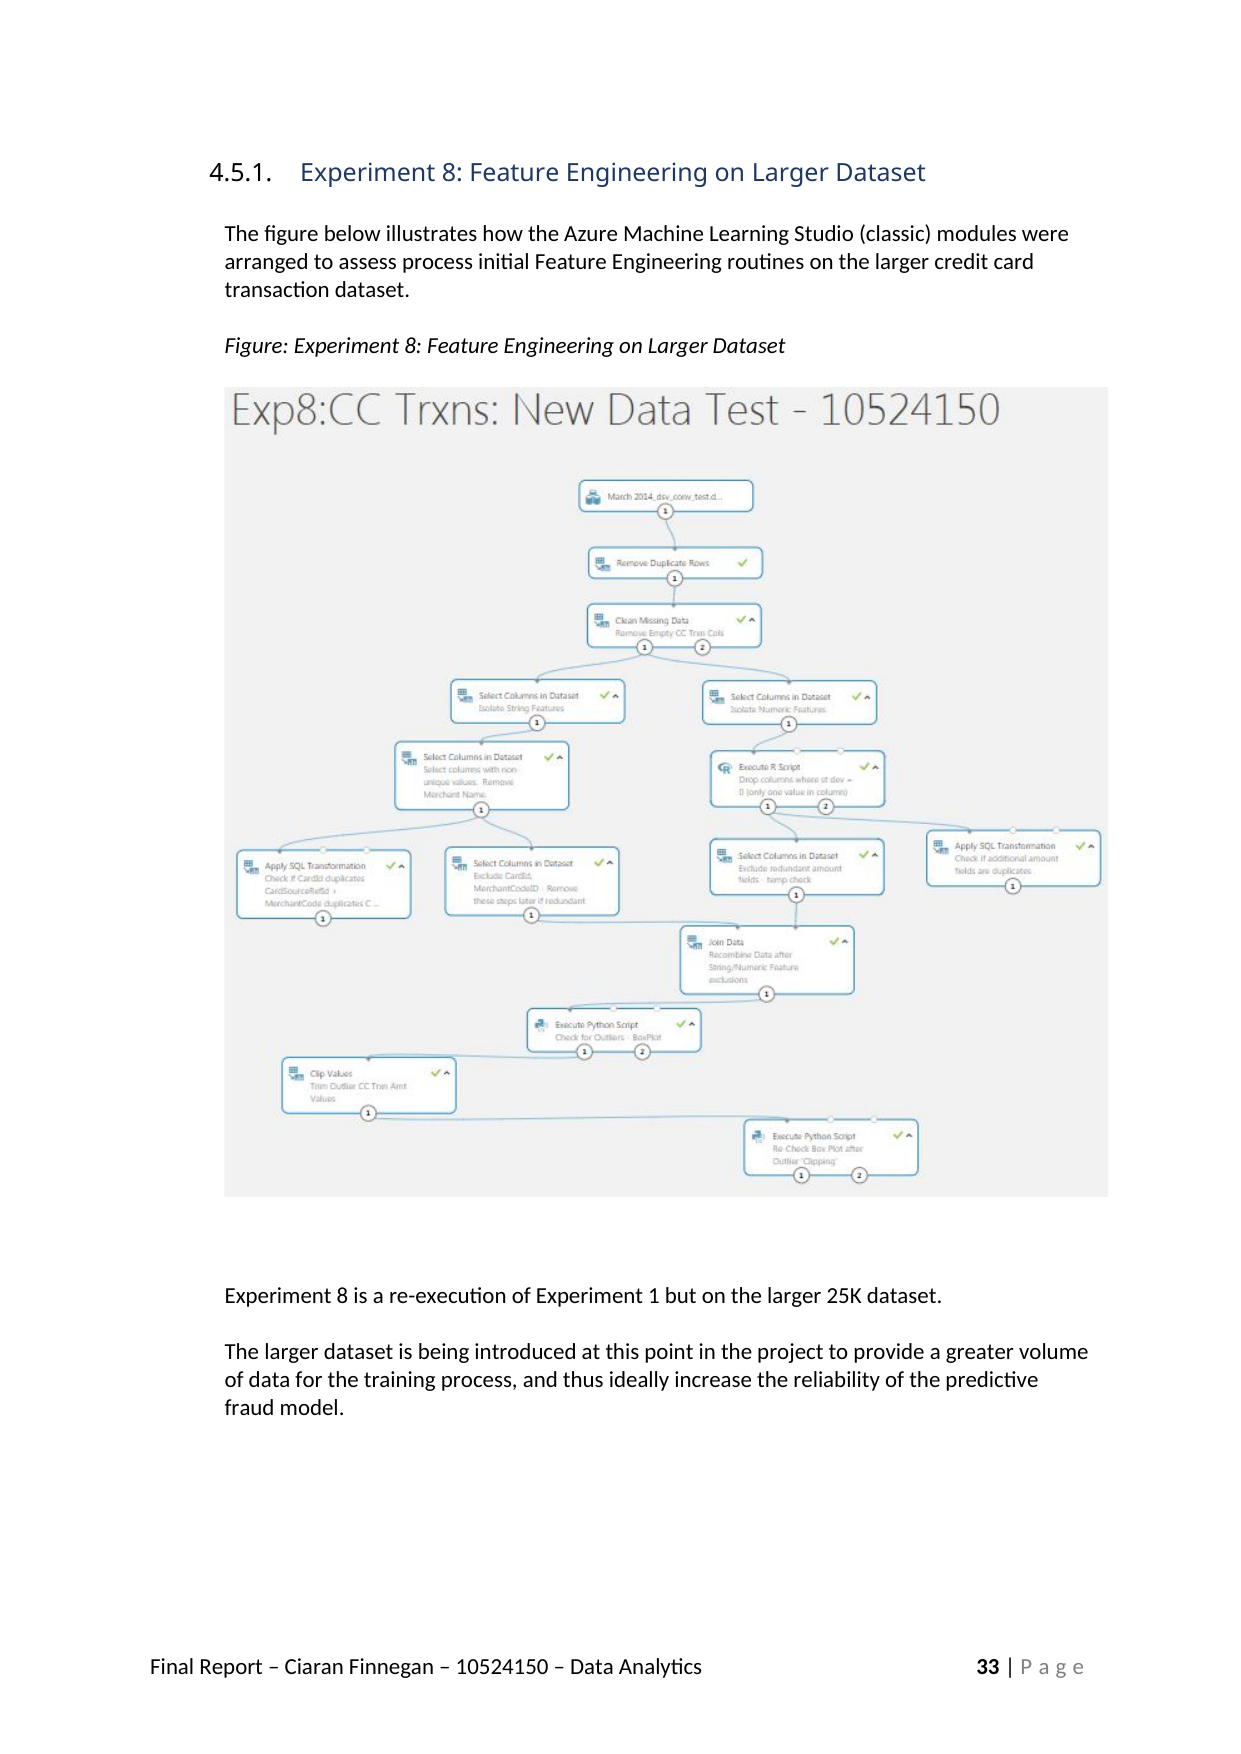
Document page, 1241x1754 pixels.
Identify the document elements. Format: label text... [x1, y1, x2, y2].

picture [224, 387, 1109, 1197]
text The figure below illustrates how the Azure Machine Learning Studio (classic) modules were arranged to assess process initial Feature Engineering routines on the larger credit card transaction dataset. [224, 219, 1090, 303]
text The larger dataset is being introduced at this point in the project to provide a greater volume of data for the training process, and thus ideally increase the reliability of the predictive fraud model. [224, 1337, 1090, 1421]
subtitle Experiment 8: Feature Engineering on Larger Dataset [209, 154, 1090, 188]
text Experiment 8 is a re-execution of Experiment 1 but on the larger 25K dataset. [224, 1281, 1090, 1309]
text Figure: Experiment 8: Feature Engineering on Larger Dataset [224, 331, 1090, 359]
